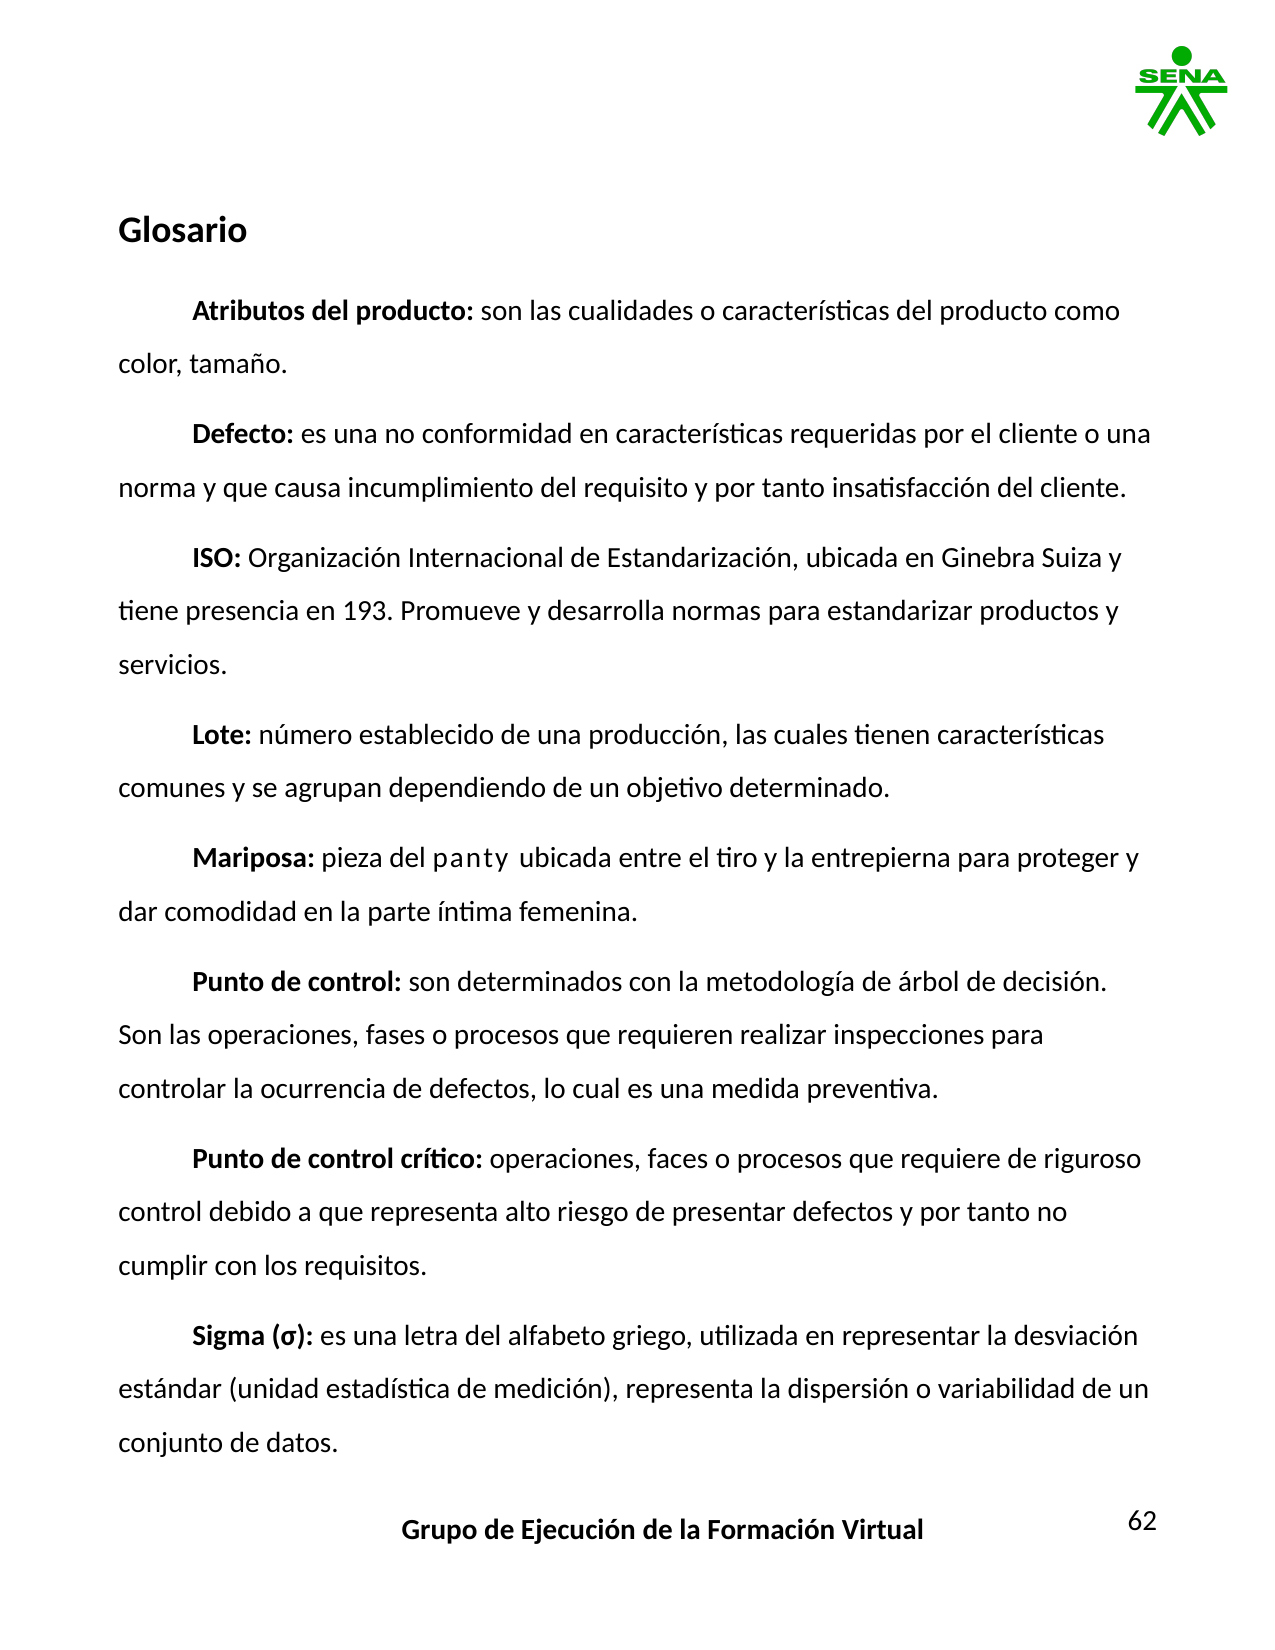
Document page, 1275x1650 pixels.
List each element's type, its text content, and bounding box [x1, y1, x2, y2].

text Sigma (σ): es una letra del alfabeto griego, utilizada en representar la desviación estándar (unidad estadística de medición), representa la dispersión o variabilidad de un conjunto de datos. [118, 1317, 1157, 1459]
text Defecto: es una no conformidad en características requeridas por el cliente o una norma y que causa incumplimiento del requisito y por tanto insatisfacción del cliente. [118, 415, 1157, 504]
text Glosario [118, 206, 1157, 252]
picture [1135, 46, 1228, 136]
text Punto de control crítico: operaciones, faces o procesos que requiere de riguroso control debido a que representa alto riesgo de presentar defectos y por tanto no cumplir con los requisitos. [118, 1140, 1157, 1282]
text Punto de control: son determinados con la metodología de árbol de decisión. Son las operaciones, fases o procesos que requieren realizar inspecciones para controlar la ocurrencia de defectos, lo cual es una medida preventiva. [118, 963, 1157, 1105]
text Mariposa: pieza del panty ubicada entre el tiro y la entrepierna para proteger y dar comodidad en la parte íntima femenina. [118, 839, 1157, 928]
text Atributos del producto: son las cualidades o características del producto como color, tamaño. [118, 292, 1157, 381]
text ISO: Organización Internacional de Estandarización, ubicada en Ginebra Suiza y tiene presencia en 193. Promueve y desarrolla normas para estandarizar productos y servicios. [118, 539, 1157, 681]
text Lote: número establecido de una producción, las cuales tienen características comunes y se agrupan dependiendo de un objetivo determinado. [118, 716, 1157, 805]
